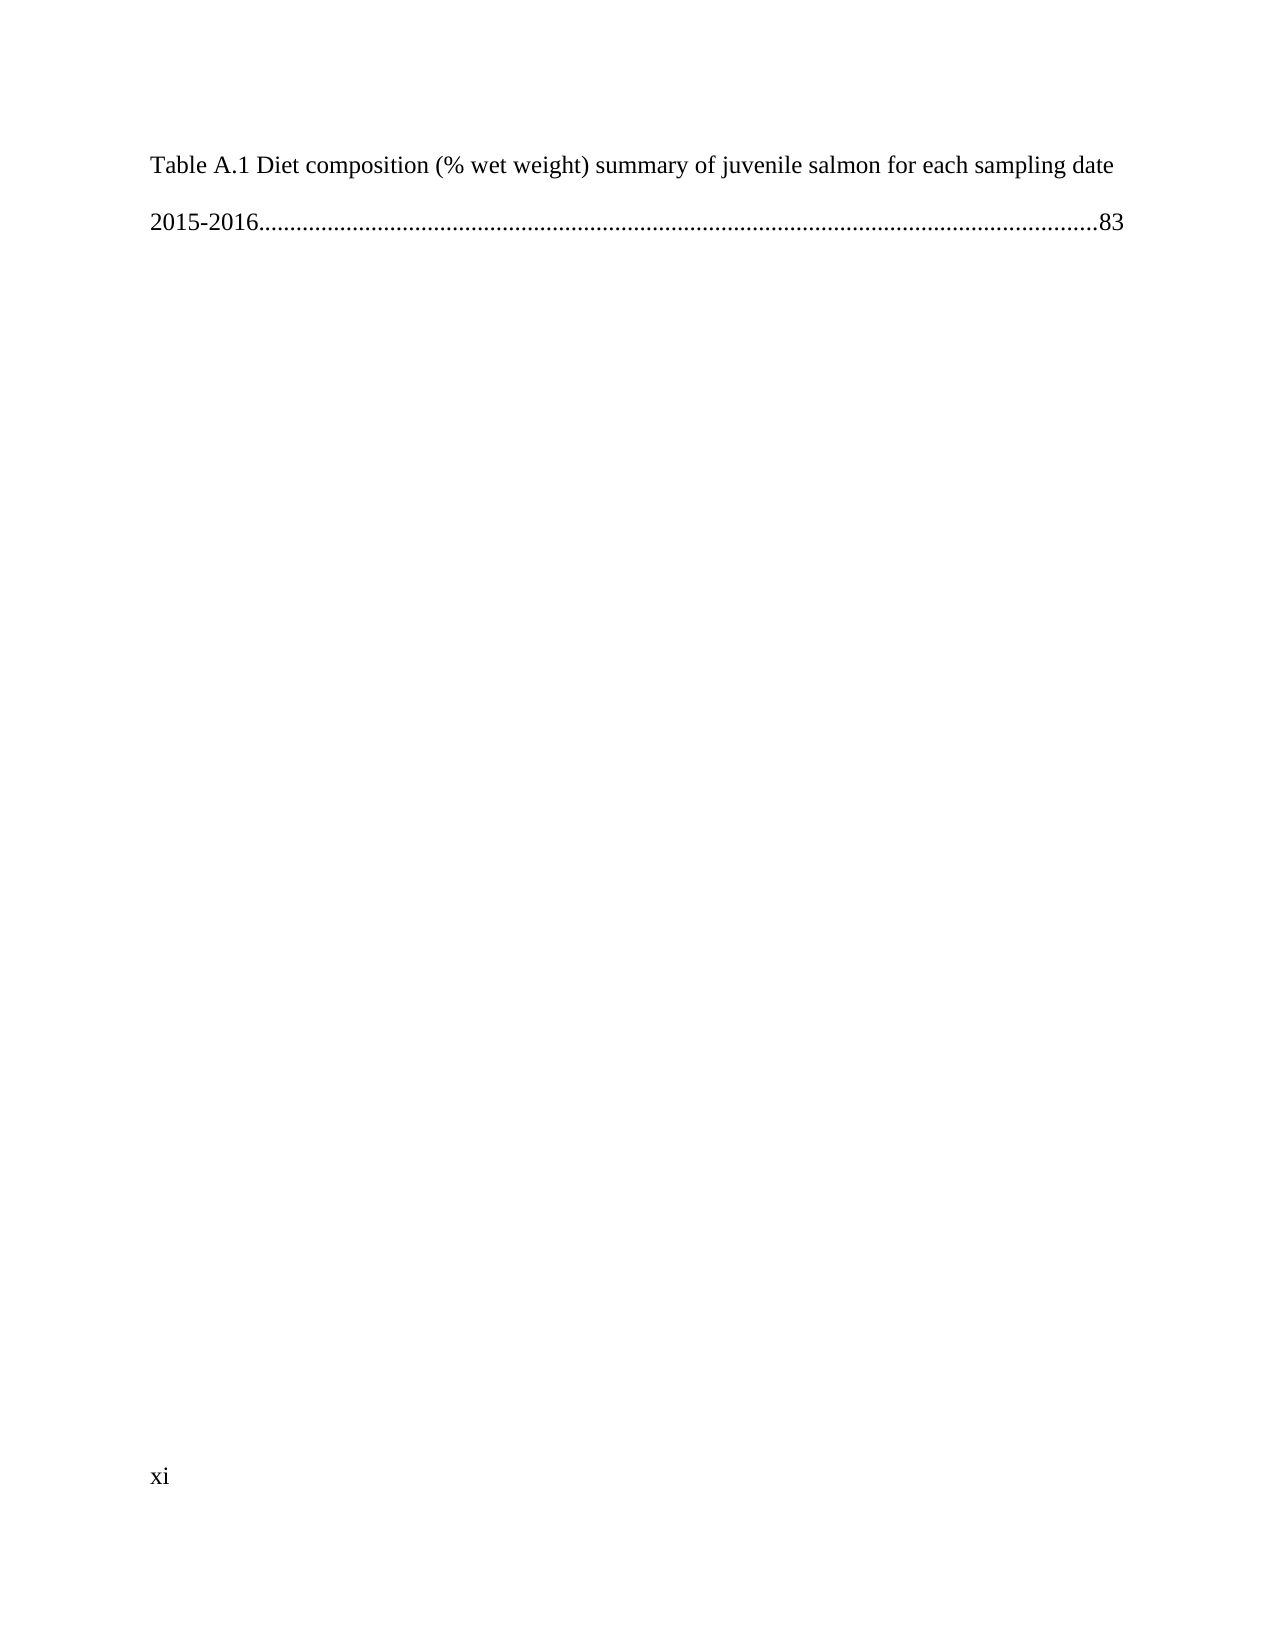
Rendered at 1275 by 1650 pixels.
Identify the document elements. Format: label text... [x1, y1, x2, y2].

text Table A.1 Diet composition (% wet weight) summary of juvenile salmon for each sampling date 2015-2016. 83 [150, 150, 1125, 236]
